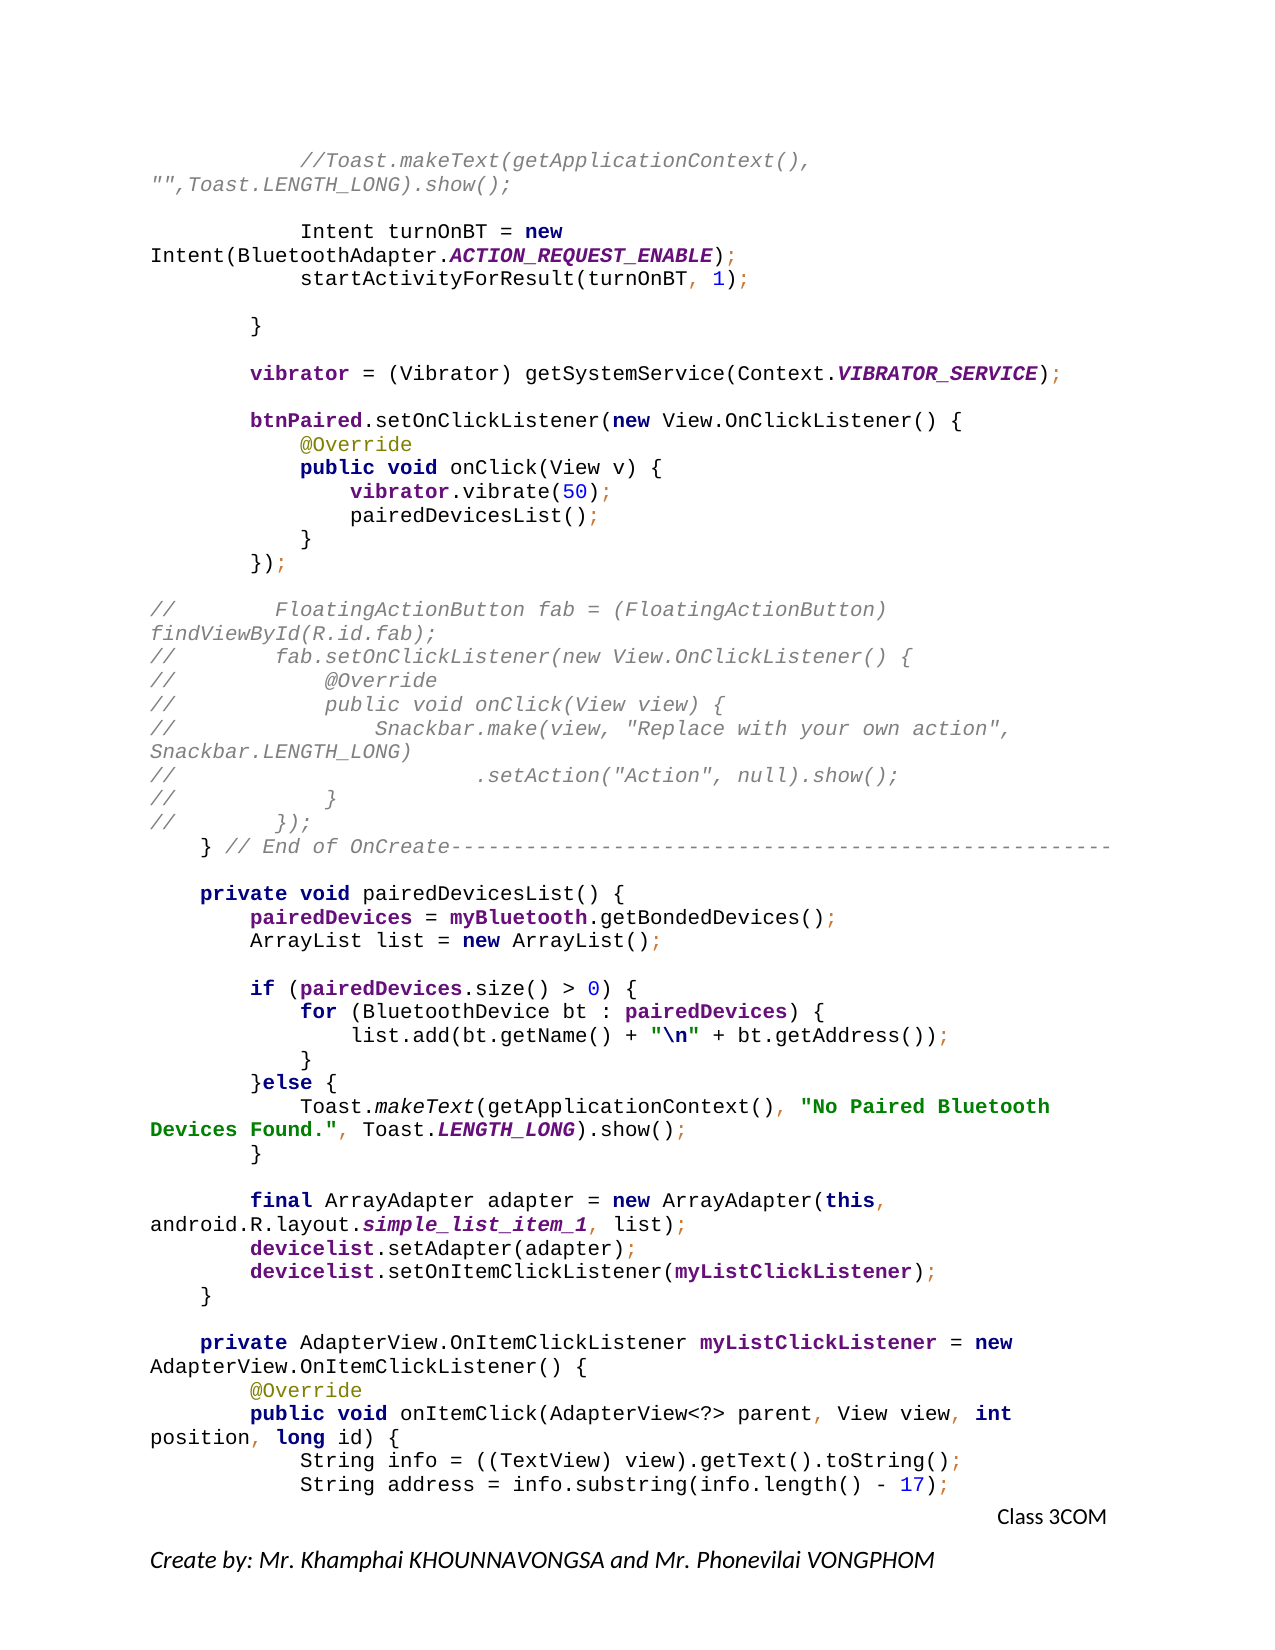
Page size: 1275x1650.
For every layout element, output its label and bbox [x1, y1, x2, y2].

text [150, 150, 1125, 1498]
